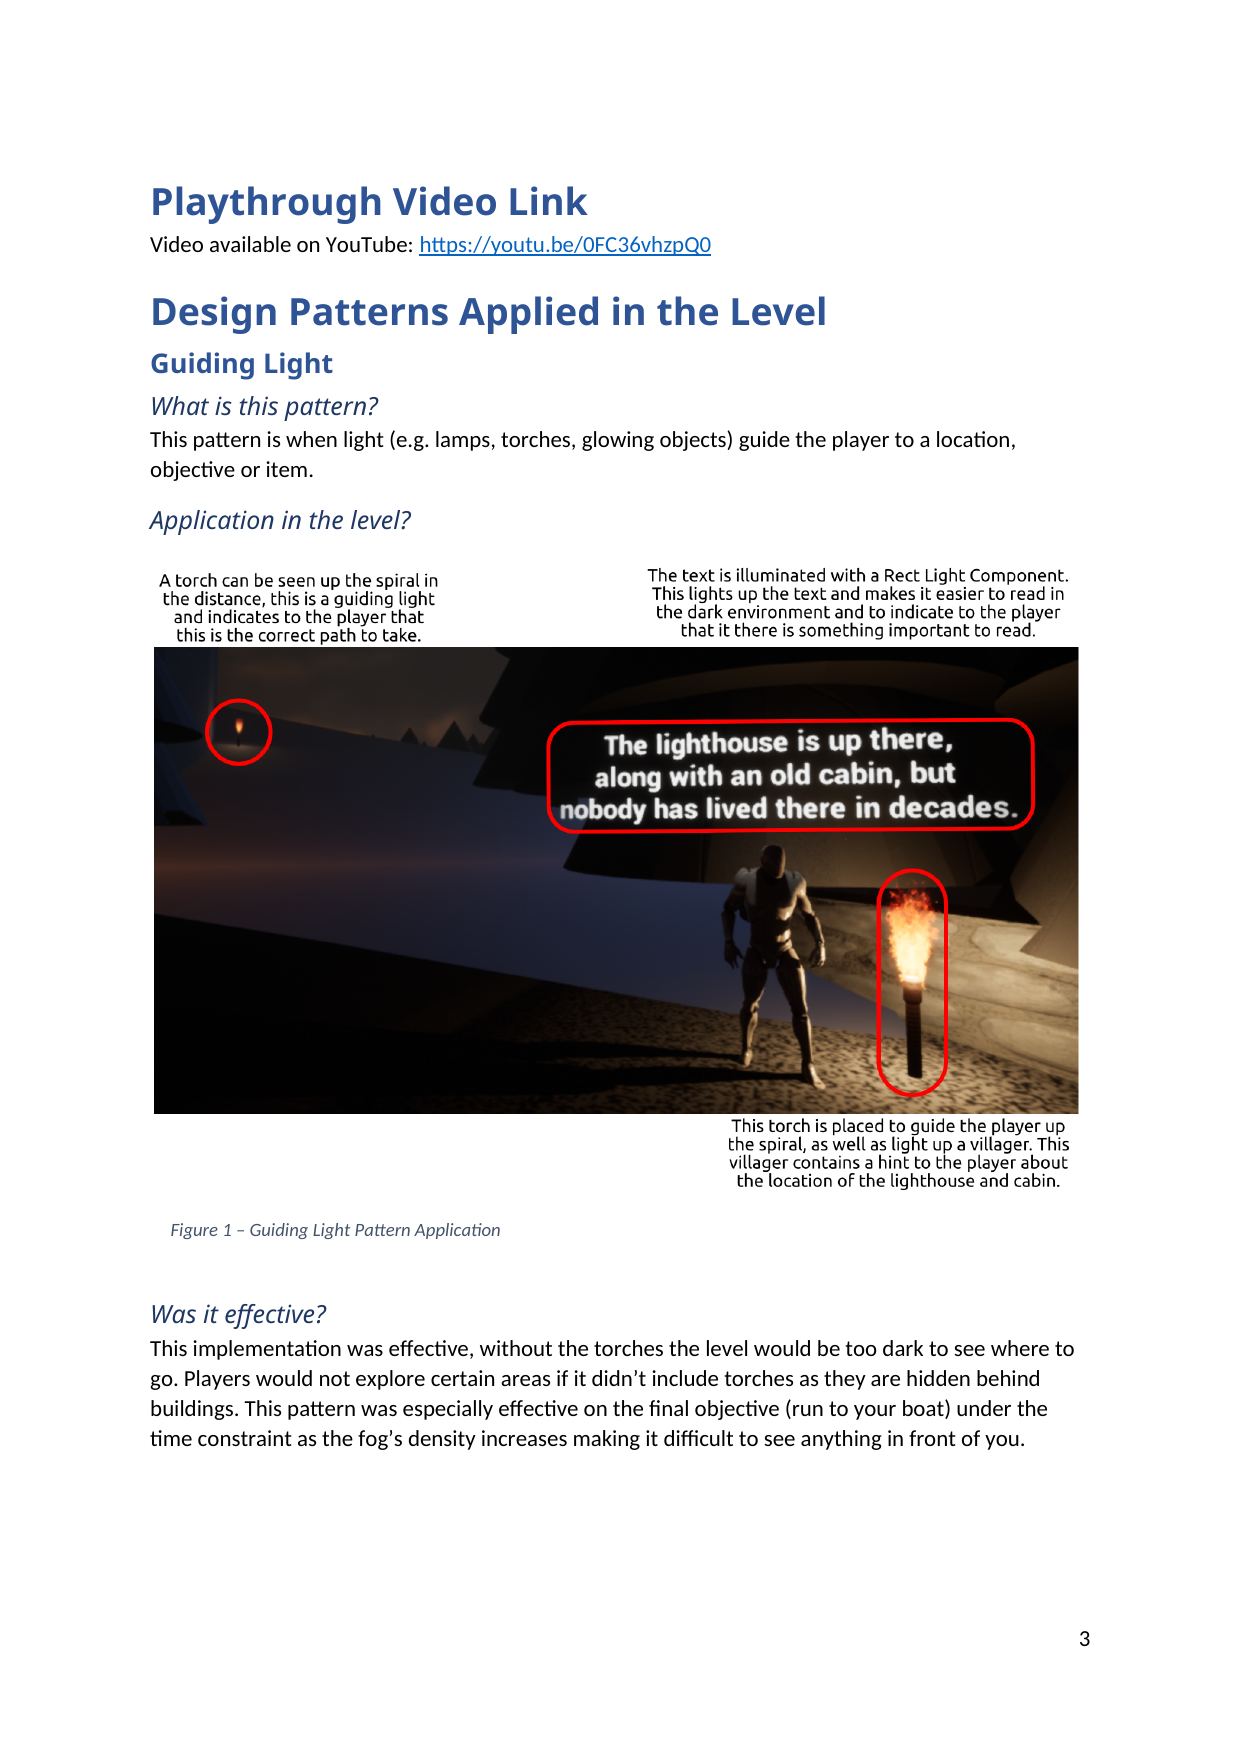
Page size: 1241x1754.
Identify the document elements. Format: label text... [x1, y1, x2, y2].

subtitle Was it effective? [150, 1297, 1090, 1331]
subtitle Guiding Light [150, 344, 1090, 381]
text This pattern is when light (e.g. lamps, torches, glowing objects) guide the player to a location, objective or item. [150, 425, 1090, 483]
subtitle What is this pattern? [150, 388, 1090, 423]
subtitle Application in the level? [150, 502, 1090, 536]
text This implementation was effective, without the torches the level would be too dark to see where to go. Players would not explore certain areas if it didn’t include torches as they are hidden behind buildings. This pattern was especially effective on the final objective (run to your boat) under the time constraint as the fog’s density increases making it difficult to see anything in front of you. [150, 1334, 1090, 1452]
text Video available on YouTube: https://youtu.be/0FC36vhzpQ0 [150, 230, 1090, 258]
subtitle Design Patterns Applied in the Level [150, 285, 1090, 336]
subtitle Playthrough Video Link [150, 175, 1090, 226]
picture [150, 560, 1085, 1200]
